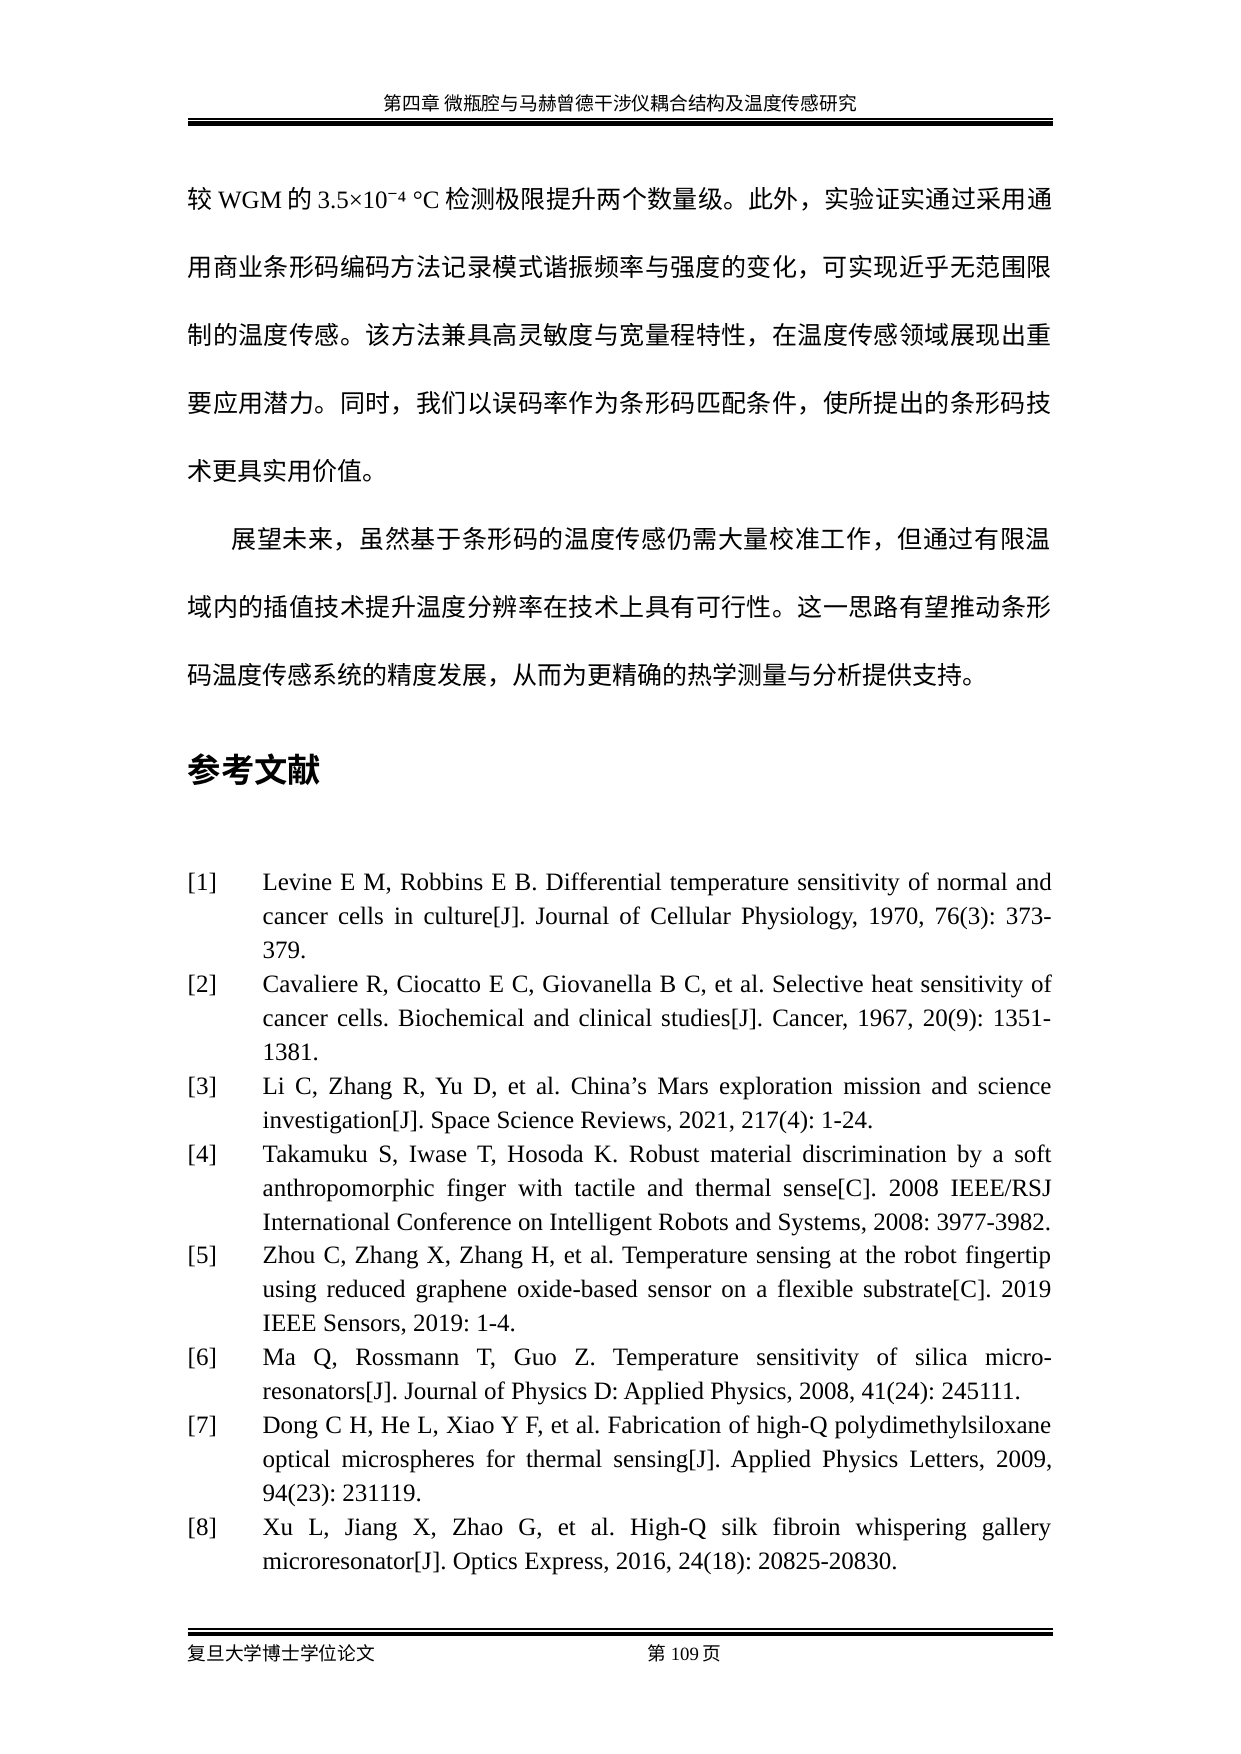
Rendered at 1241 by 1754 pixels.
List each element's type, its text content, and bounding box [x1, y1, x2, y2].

text [1] Levine E M, Robbins E B. Differential temperature sensitivity of normal and cancer cells in culture[J]. Journal of Cellular Physiology, 1970, 76(3): 373-379. [187, 864, 1053, 966]
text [187, 164, 1053, 503]
subtitle 参考文献 [187, 734, 1053, 802]
text 展望未来，虽然基于条形码的温度传感仍需大量校准工作，但通过有限温域内的插值技术提升温度分辨率在技术上具有可行性。这一思路有望推动条形码温度传感系统的精度发展，从而为更精确的热学测量与分析提供支持。 [187, 503, 1053, 707]
text [8] Xu L, Jiang X, Zhao G, et al. High-Q silk fibroin whispering gallery microresonator[J]. Optics Express, 2016, 24(18): 20825-20830. [187, 1509, 1053, 1577]
text [4] Takamuku S, Iwase T, Hosoda K. Robust material discrimination by a soft anthropomorphic finger with tactile and thermal sense[C]. 2008 IEEE/RSJ International Conference on Intelligent Robots and Systems, 2008: 3977-3982. [187, 1136, 1053, 1238]
text [5] Zhou C, Zhang X, Zhang H, et al. Temperature sensing at the robot fingertip using reduced graphene oxide-based sensor on a flexible substrate[C]. 2019 IEEE Sensors, 2019: 1-4. [187, 1238, 1053, 1340]
text [3] Li C, Zhang R, Yu D, et al. China’s Mars exploration mission and science investigation[J]. Space Science Reviews, 2021, 217(4): 1-24. [187, 1068, 1053, 1136]
text [2] Cavaliere R, Ciocatto E C, Giovanella B C, et al. Selective heat sensitivity of cancer cells. Biochemical and clinical studies[J]. Cancer, 1967, 20(9): 1351-1381. [187, 966, 1053, 1068]
text [6] Ma Q, Rossmann T, Guo Z. Temperature sensitivity of silica micro-resonators[J]. Journal of Physics D: Applied Physics, 2008, 41(24): 245111. [187, 1340, 1053, 1408]
text [7] Dong C H, He L, Xiao Y F, et al. Fabrication of high-Q polydimethylsiloxane optical microspheres for thermal sensing[J]. Applied Physics Letters, 2009, 94(23): 231119. [187, 1408, 1053, 1509]
